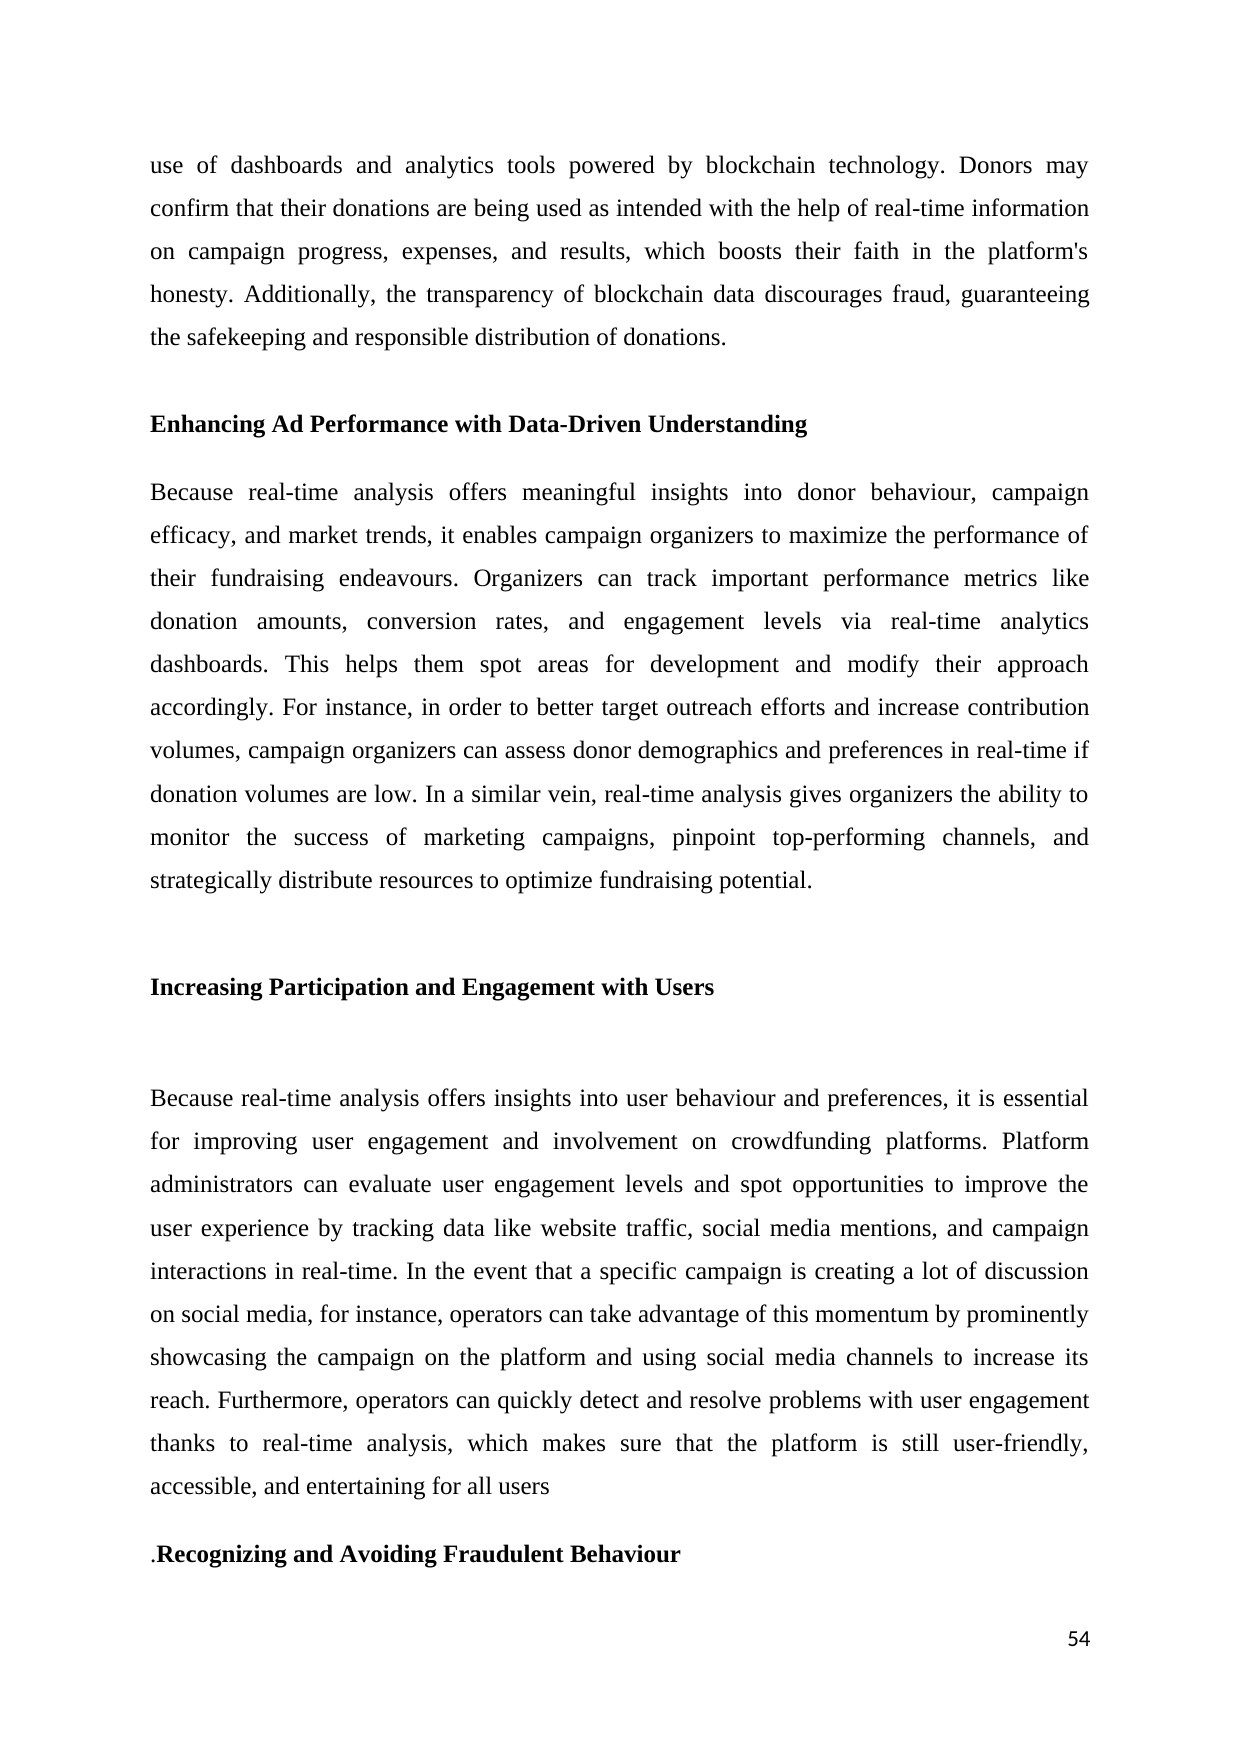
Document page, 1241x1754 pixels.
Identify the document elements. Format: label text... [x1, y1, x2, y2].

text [150, 150, 1090, 351]
text Because real-time analysis offers meaningful insights into donor behaviour, campaign efficacy, and market trends, it enables campaign organizers to maximize the performance of their fundraising endeavours. Organizers can track important performance metrics like donation amounts, conversion rates, and engagement levels via real-time analytics dashboards. This helps them spot areas for development and modify their approach accordingly. For instance, in order to better target outreach efforts and increase contribution volumes, campaign organizers can assess donor demographics and preferences in real-time if donation volumes are low. In a similar vein, real-time analysis gives organizers the ability to monitor the success of marketing campaigns, pinpoint top-performing channels, and strategically distribute resources to optimize fundraising potential. [150, 477, 1090, 894]
text Because real-time analysis offers insights into user behaviour and preferences, it is essential for improving user engagement and involvement on crowdfunding platforms. Platform administrators can evaluate user engagement levels and spot opportunities to improve the user experience by tracking data like website traffic, social media mentions, and campaign interactions in real-time. In the event that a specific campaign is creating a lot of discussion on social media, for instance, operators can take advantage of this momentum by prominently showcasing the campaign on the platform and using social media channels to increase its reach. Furthermore, operators can quickly detect and resolve problems with user engagement thanks to real-time analysis, which makes sure that the platform is still user-friendly, accessible, and entertaining for all users [150, 1040, 1090, 1500]
text .Recognizing and Avoiding Fraudulent Behaviour [150, 1539, 1090, 1568]
text Enhancing Ad Performance with Data-Driven Understanding [150, 409, 1090, 437]
text Increasing Participation and Engagement with Users [150, 972, 1090, 1001]
